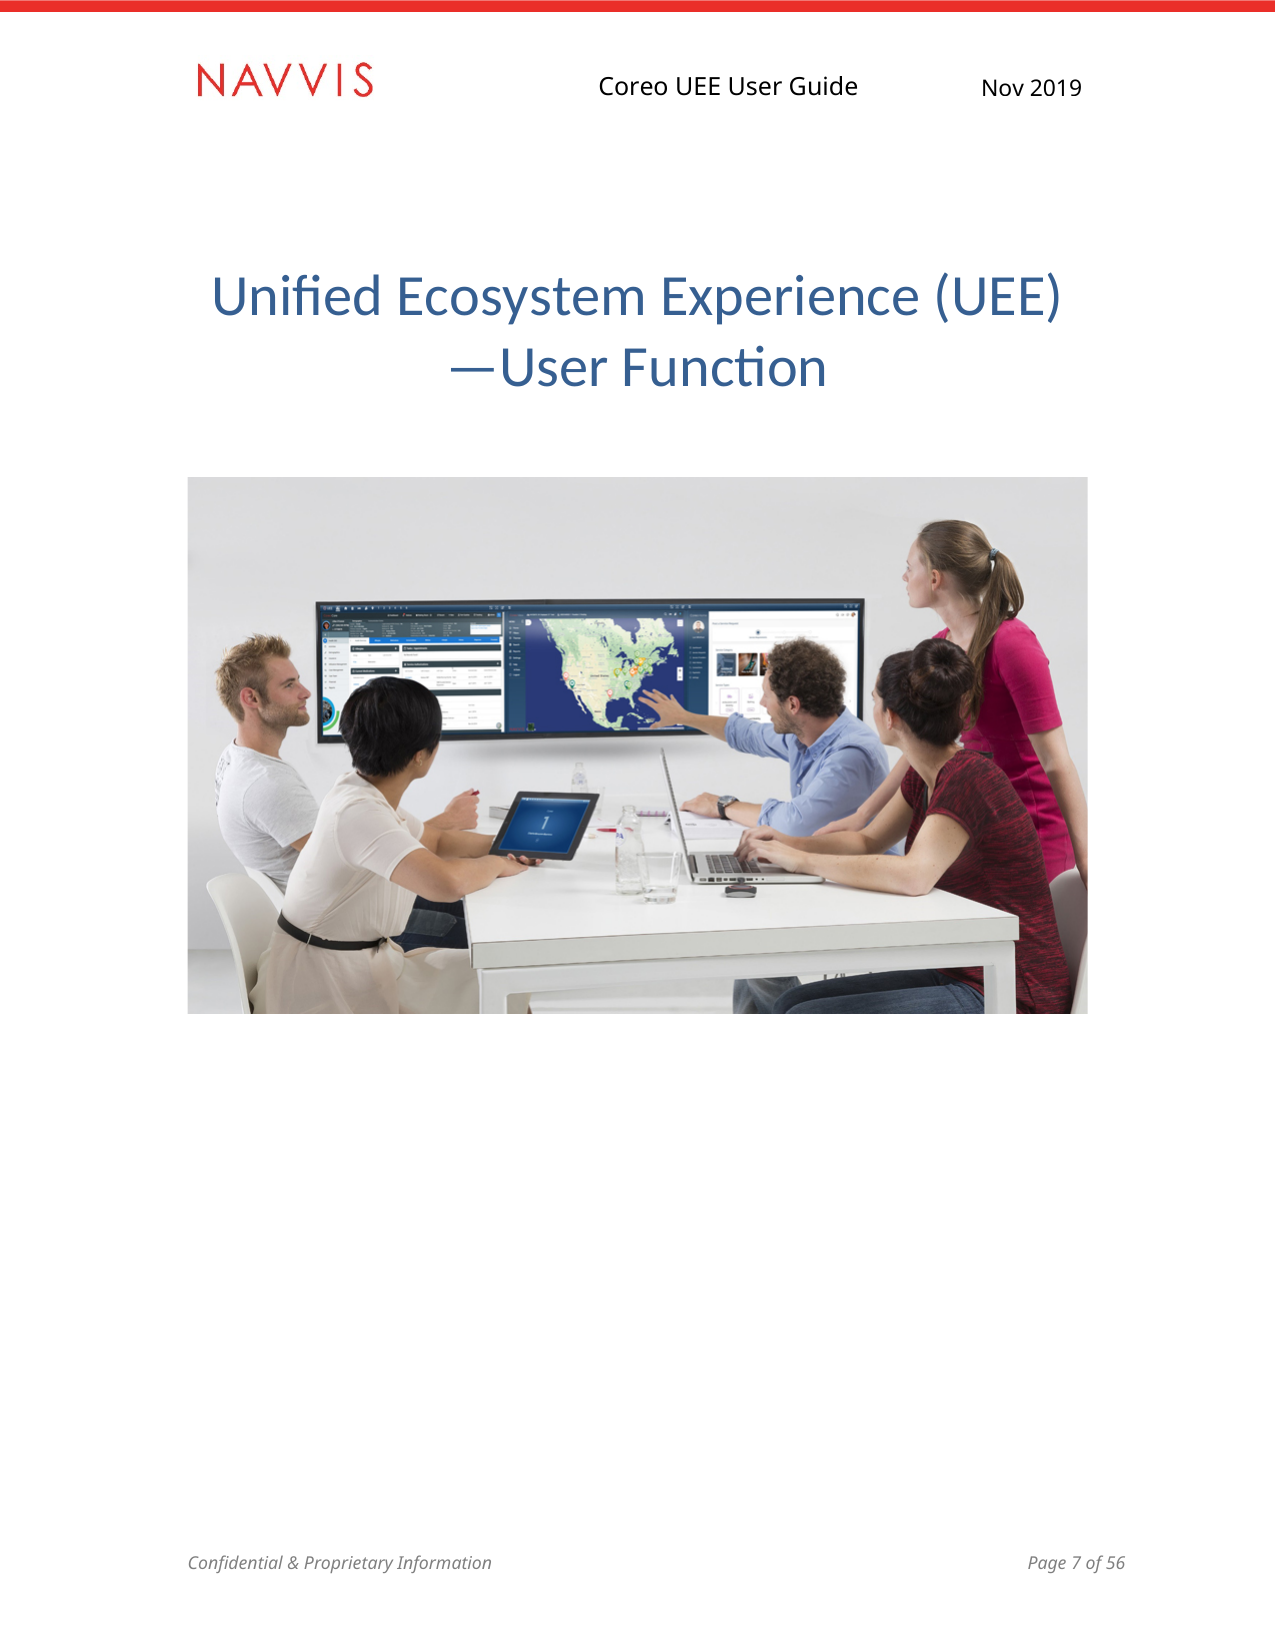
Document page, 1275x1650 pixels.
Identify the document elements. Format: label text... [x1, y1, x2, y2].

picture [187, 477, 1088, 1014]
title Unified Ecosystem Experience (UEE)—User Function [187, 259, 1087, 401]
picture [187, 55, 383, 104]
